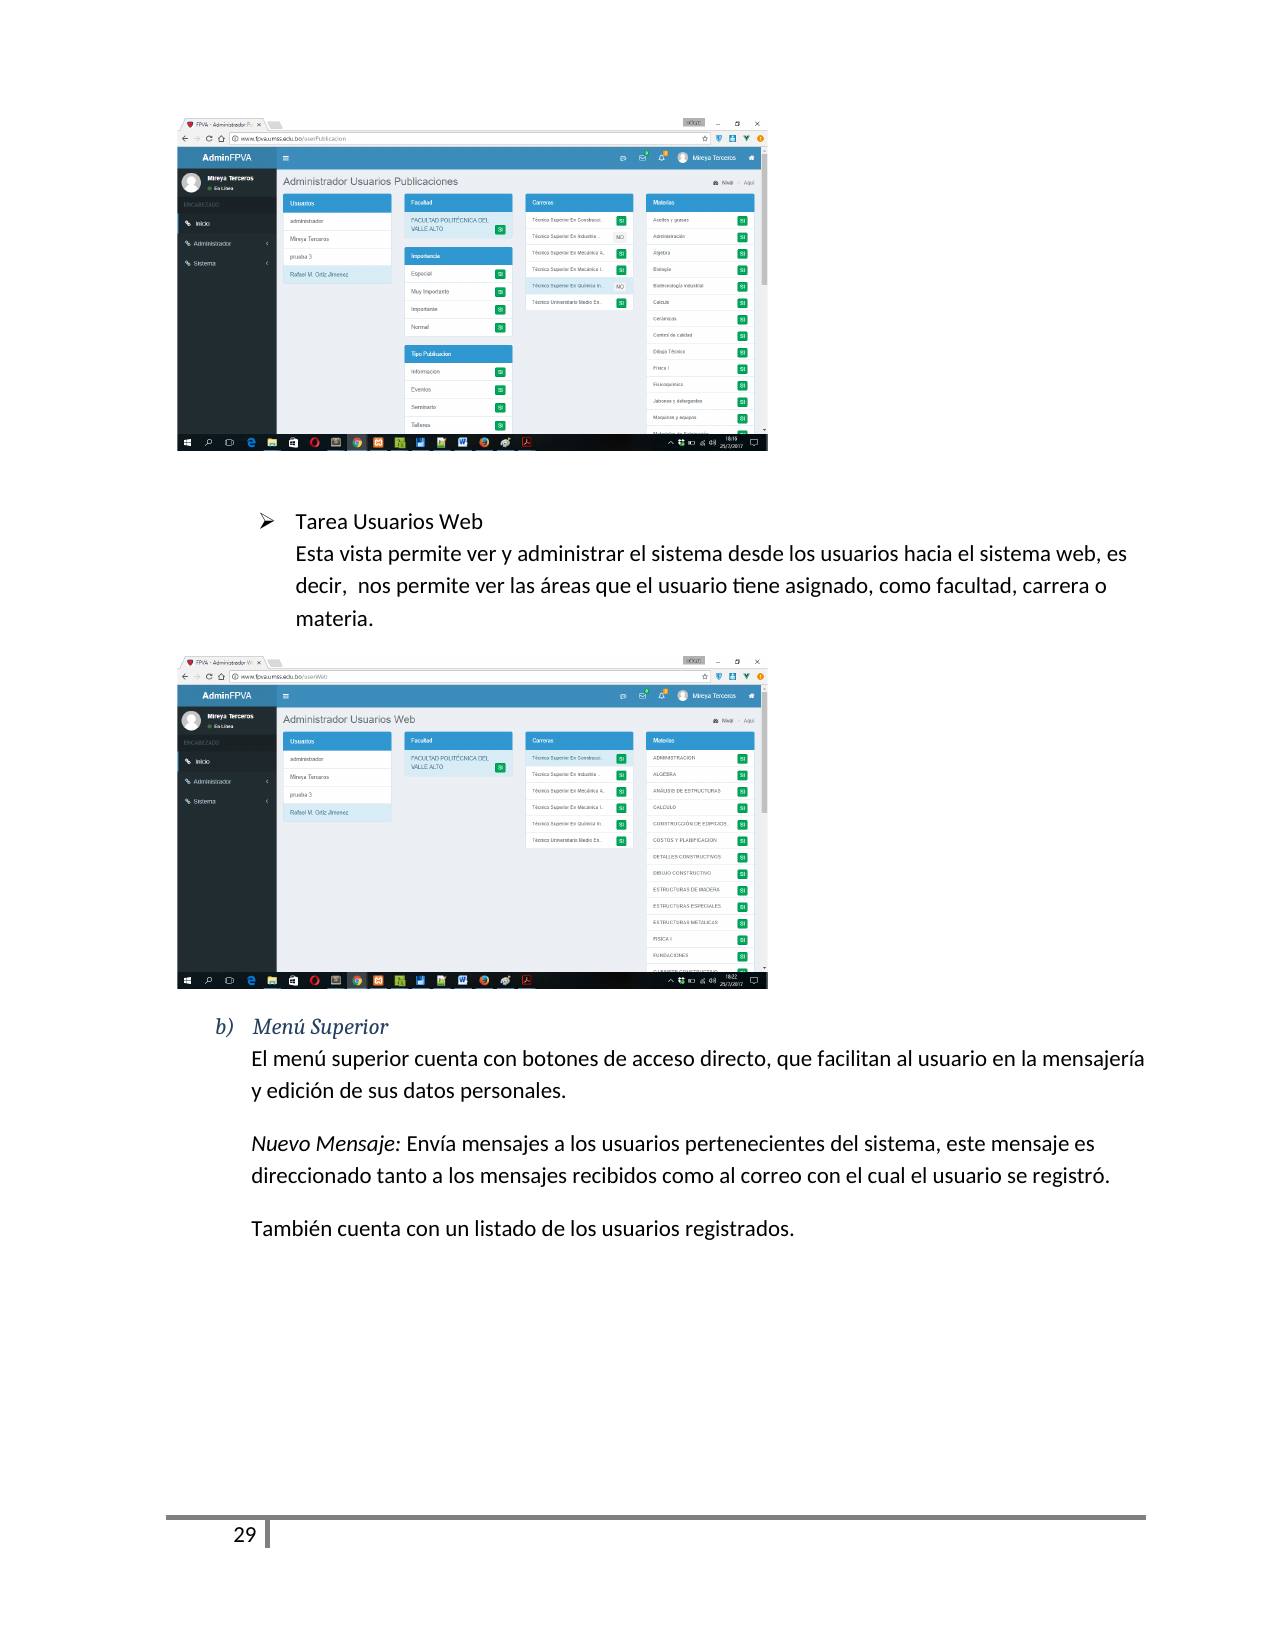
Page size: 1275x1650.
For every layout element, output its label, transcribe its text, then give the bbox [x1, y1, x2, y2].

text El menú superior cuenta con botones de acceso directo, que facilitan al usuario en la mensajería y edición de sus datos personales. [251, 1044, 1157, 1104]
text También cuenta con un listado de los usuarios registrados. [251, 1214, 1157, 1242]
list Esta vista permite ver y administrar el sistema desde los usuarios hacia el sistema web, es decir, nos permite ver las áreas que el usuario tiene asignado, como facultad, carrera o materia. [295, 539, 1157, 632]
list Tarea Usuarios Web [258, 507, 1157, 535]
subtitle Menú Superior [215, 1014, 1157, 1040]
picture [177, 656, 768, 989]
picture [177, 118, 768, 451]
text Nuevo Mensaje: Envía mensajes a los usuarios pertenecientes del sistema, este mensaje es direccionado tanto a los mensajes recibidos como al correo con el cual el usuario se registró. [251, 1129, 1157, 1189]
